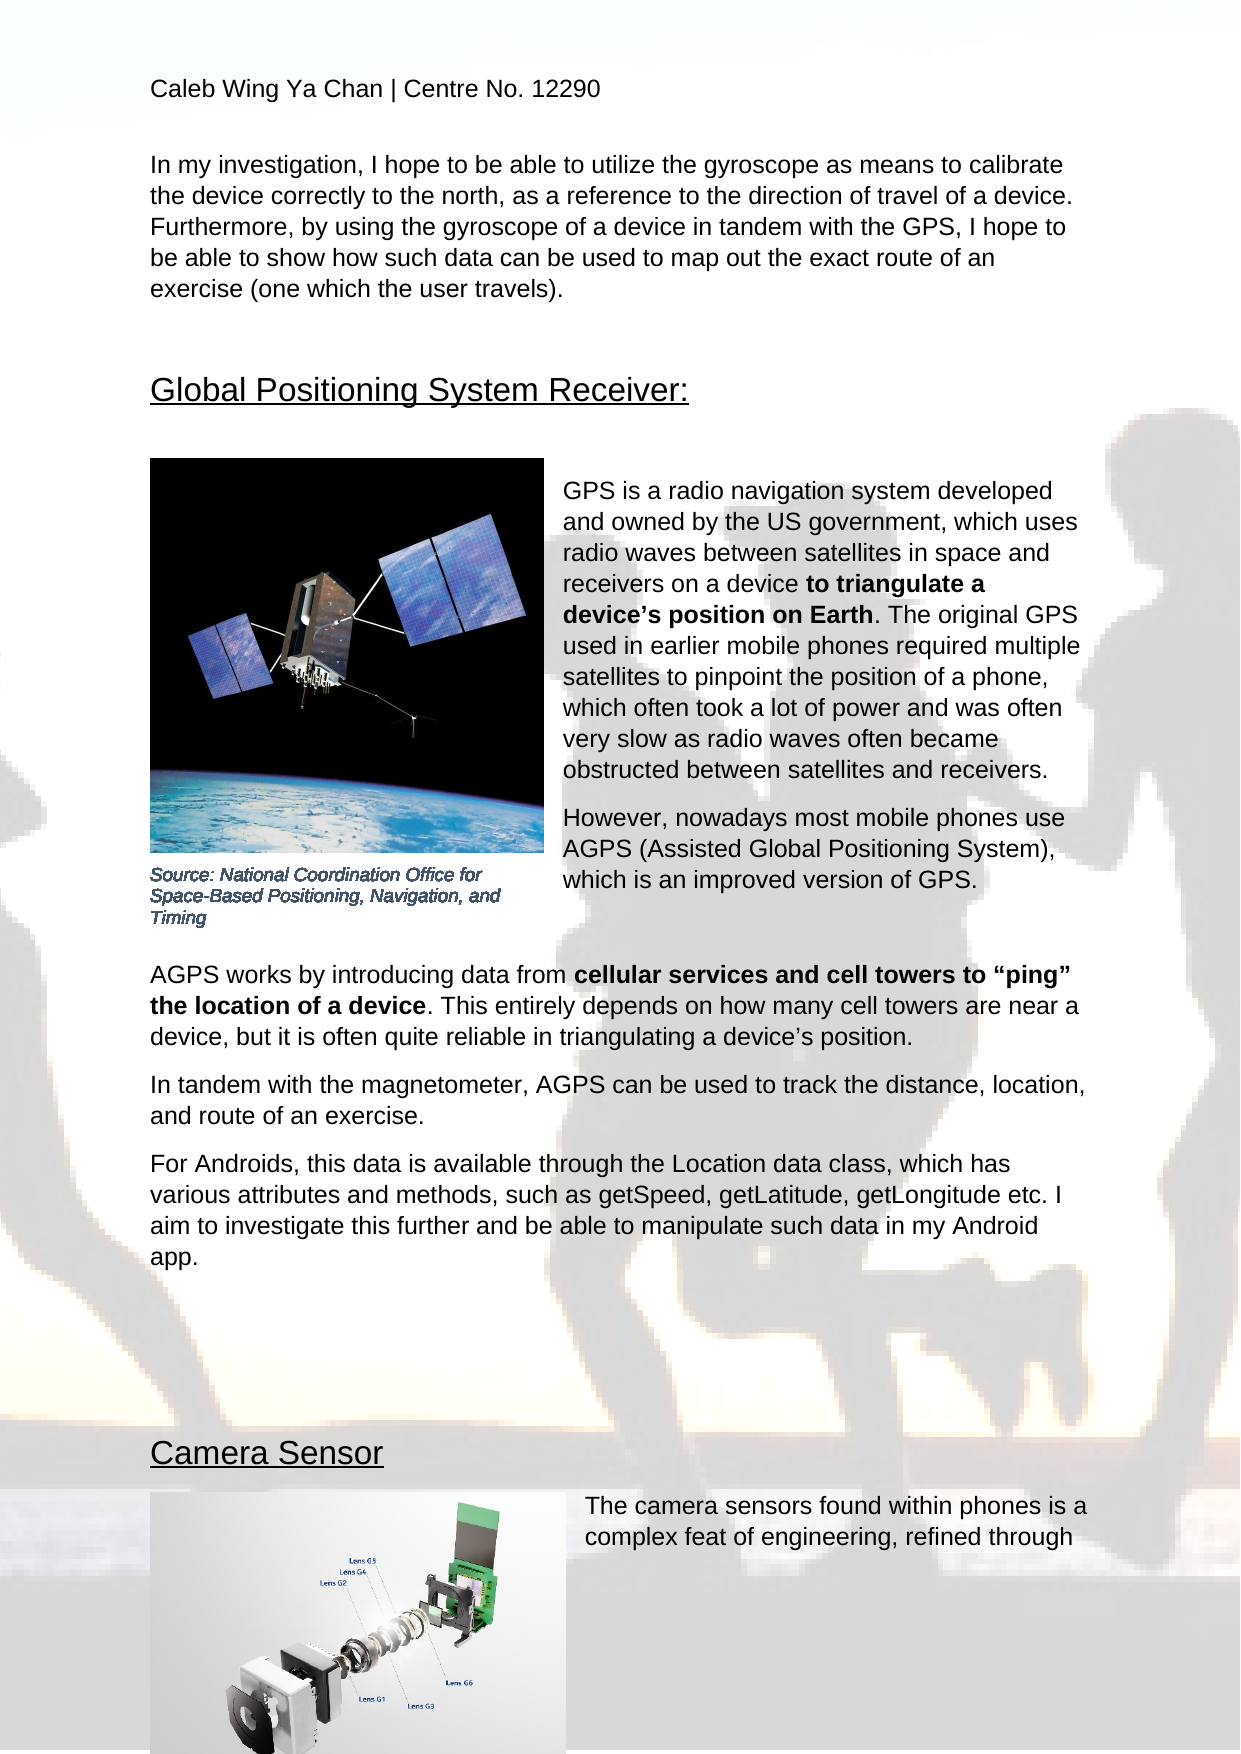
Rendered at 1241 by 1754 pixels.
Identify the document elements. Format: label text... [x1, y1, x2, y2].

text For Androids, this data is available through the Location data class, which has various attributes and methods, such as getSpeed, getLatitude, getLongitude etc. I aim to investigate this further and be able to manipulate such data in my Android app. [150, 1149, 1090, 1271]
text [150, 1491, 1090, 1551]
text In my investigation, I hope to be able to utilize the gyroscope as means to calibrate the device correctly to the north, as a reference to the direction of travel of a device. Furthermore, by using the gyroscope of a device in tandem with the GPS, I hope to be able to show how such data can be used to map out the exact route of an exercise (one which the user travels). [150, 150, 1090, 303]
picture [150, 1492, 566, 1754]
text Camera Sensor [150, 1433, 1090, 1471]
text AGPS works by introducing data from cellular services and cell towers to “ping” the location of a device. This entirely depends on how many cell towers are near a device, but it is often quite reliable in triangulating a device’s position. [150, 960, 1090, 1051]
text Global Positioning System Receiver: [150, 370, 1090, 408]
text In tandem with the magnetometer, AGPS can be used to track the distance, location, and route of an exercise. [150, 1070, 1090, 1130]
text GPS is a radio navigation system developed and owned by the US government, which uses radio waves between satellites in space and receivers on a device to triangulate a device’s position on Earth. The original GPS used in earlier mobile phones required multiple satellites to pinpoint the position of a phone, which often took a lot of power and was often very slow as radio waves often became obstructed between satellites and receivers. [544, 476, 1090, 784]
picture [150, 458, 544, 853]
text However, nowadays most mobile phones use AGPS (Assisted Global Positioning System), which is an improved version of GPS. [150, 803, 1090, 893]
